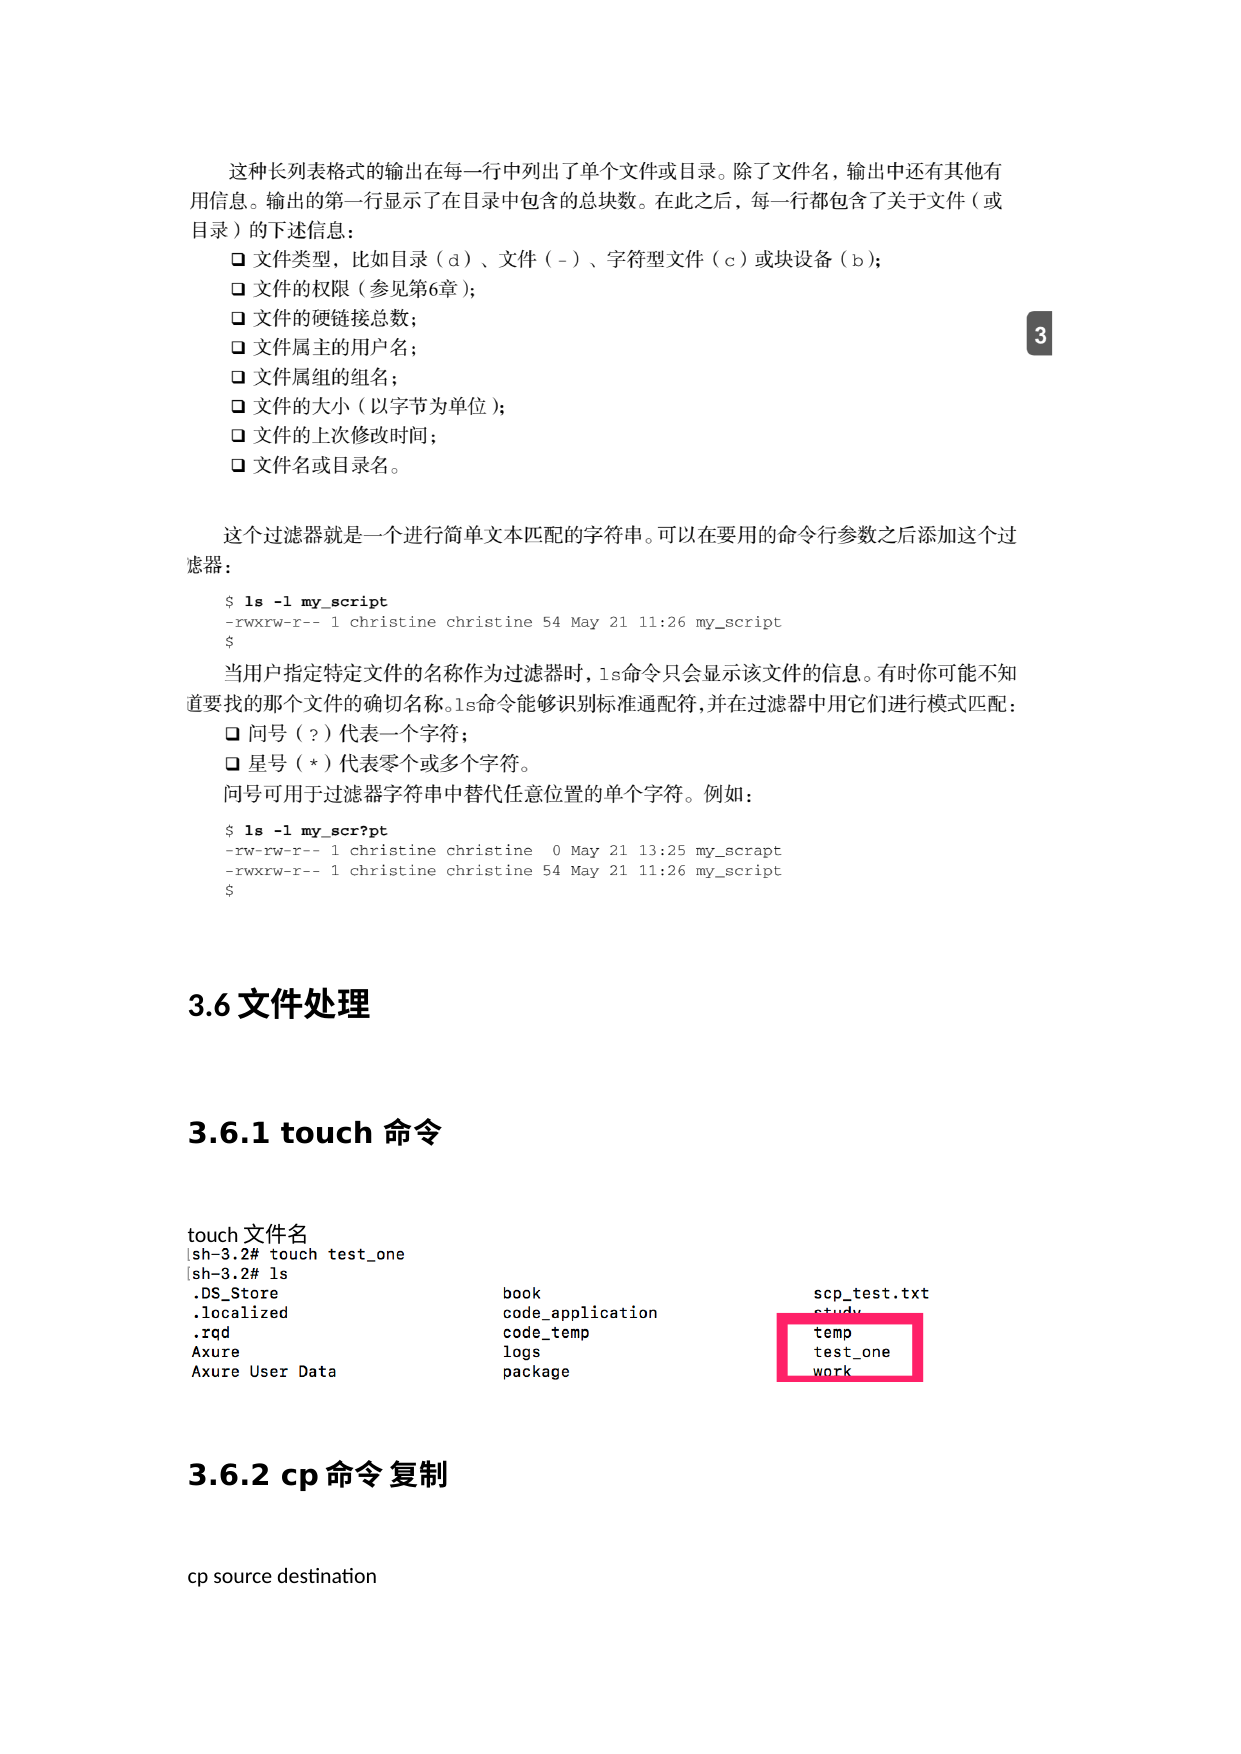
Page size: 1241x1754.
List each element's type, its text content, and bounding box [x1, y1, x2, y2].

picture [187, 519, 1053, 906]
text cp source destination [187, 1559, 1053, 1591]
subtitle 3.6.2 cp命令 复制 [187, 1441, 1053, 1506]
picture [187, 1248, 1053, 1382]
text touch 文件名 [187, 1216, 1053, 1248]
subtitle 3.6.1 touch 命令 [187, 1098, 1053, 1163]
picture [187, 162, 1053, 477]
subtitle 3.6文件处理 [187, 969, 1053, 1034]
